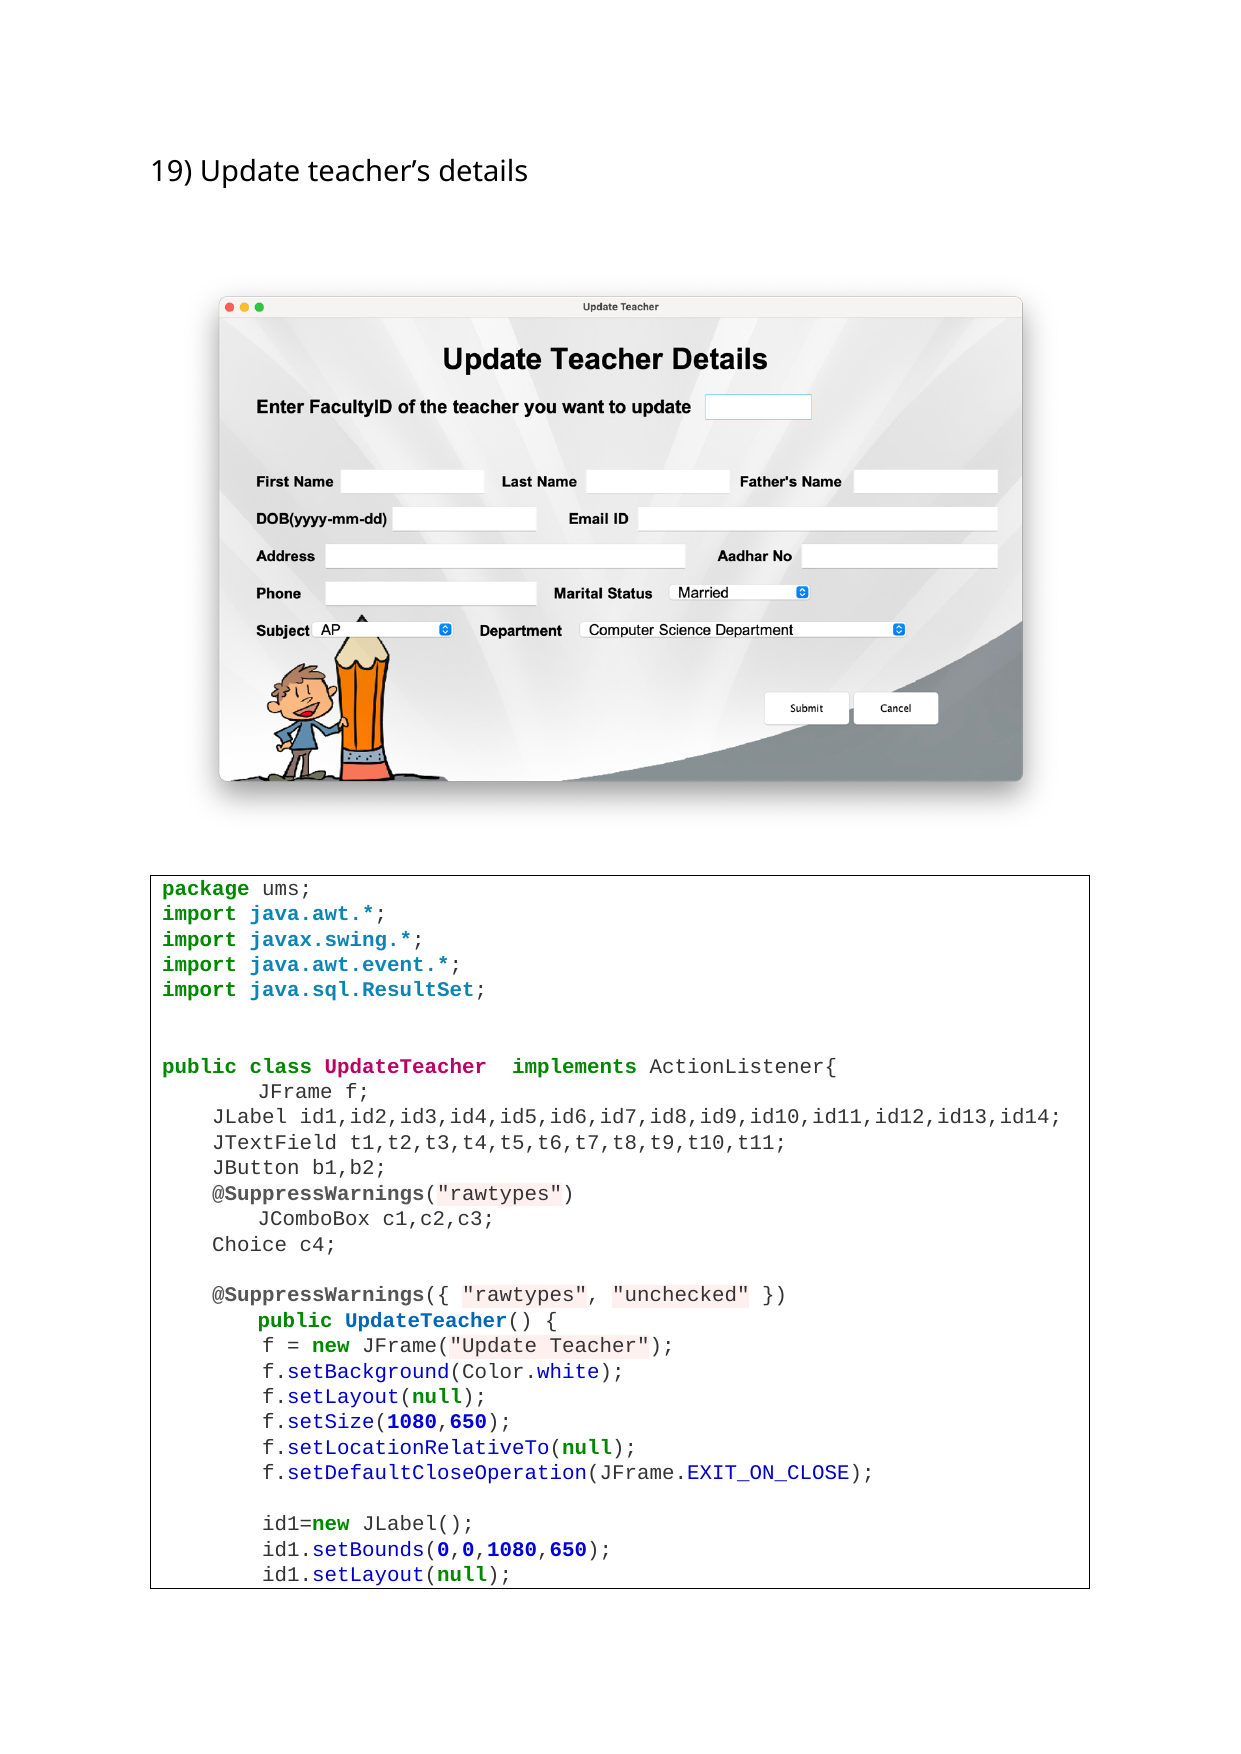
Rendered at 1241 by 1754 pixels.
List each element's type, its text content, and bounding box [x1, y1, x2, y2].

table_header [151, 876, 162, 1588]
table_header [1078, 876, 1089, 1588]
picture [177, 269, 1063, 836]
text 19) Update teacher’s details [150, 150, 1090, 190]
